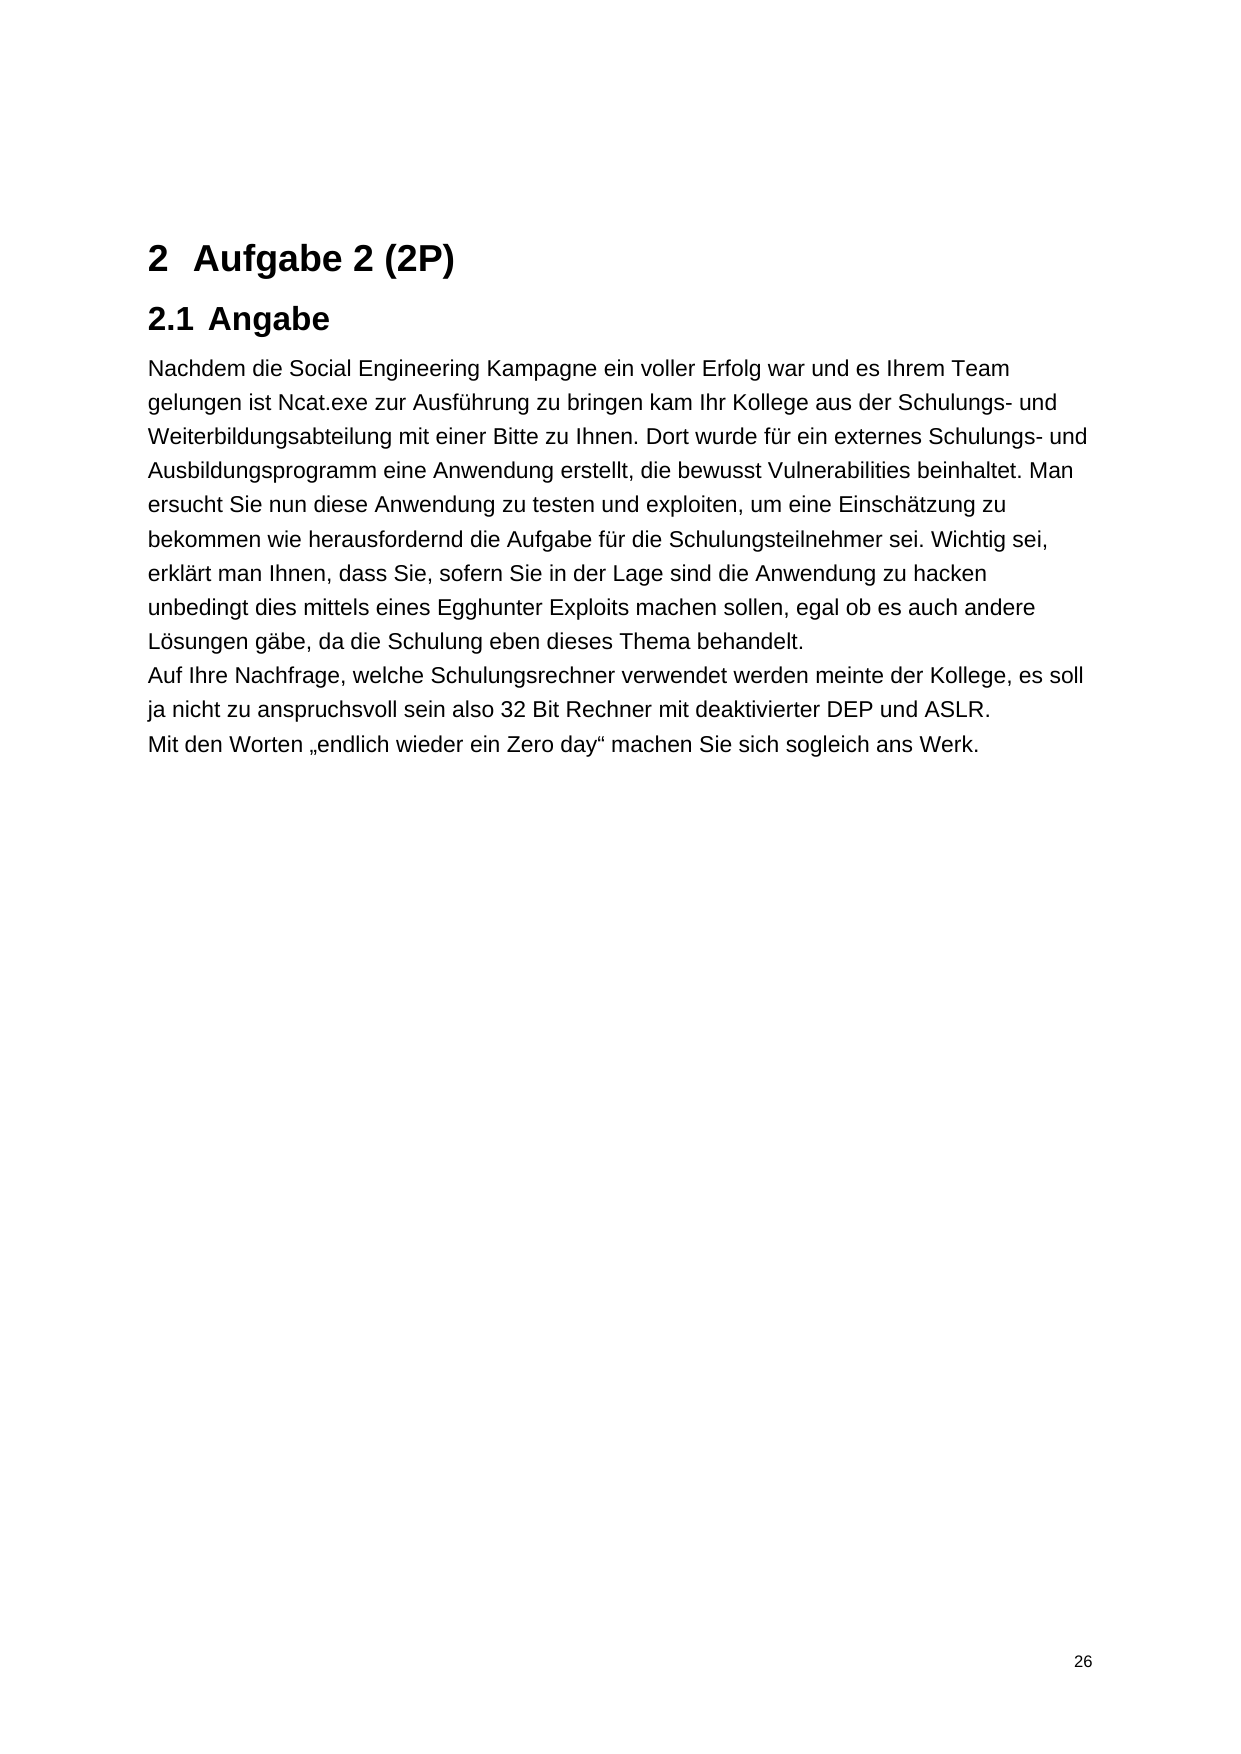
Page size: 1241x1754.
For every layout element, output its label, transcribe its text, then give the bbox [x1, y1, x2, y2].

text Auf Ihre Nachfrage, welche Schulungsrechner verwendet werden meinte der Kollege, es soll ja nicht zu anspruchsvoll sein also 32 Bit Rechner mit deaktivierter DEP und ASLR. [148, 662, 1092, 723]
subtitle Angabe [148, 298, 1092, 337]
text Mit den Worten „endlich wieder ein Zero day“ machen Sie sich sogleich ans Werk. [148, 731, 1092, 757]
text Nachdem die Social Engineering Kampagne ein voller Erfolg war und es Ihrem Team gelungen ist Ncat.exe zur Ausführung zu bringen kam Ihr Kollege aus der Schulungs- und Weiterbildungsabteilung mit einer Bitte zu Ihnen. Dort wurde für ein externes Schulungs- und Ausbildungsprogramm eine Anwendung erstellt, die bewusst Vulnerabilities beinhaltet. Man ersucht Sie nun diese Anwendung zu testen und exploiten, um eine Einschätzung zu bekommen wie herausfordernd die Aufgabe für die Schulungsteilnehmer sei. Wichtig sei, erklärt man Ihnen, dass Sie, sofern Sie in der Lage sind die Anwendung zu hacken unbedingt dies mittels eines Egghunter Exploits machen sollen, egal ob es auch andere Lösungen gäbe, da die Schulung eben dieses Thema behandelt. [148, 355, 1092, 654]
subtitle Aufgabe 2 (2P) [148, 236, 1092, 279]
